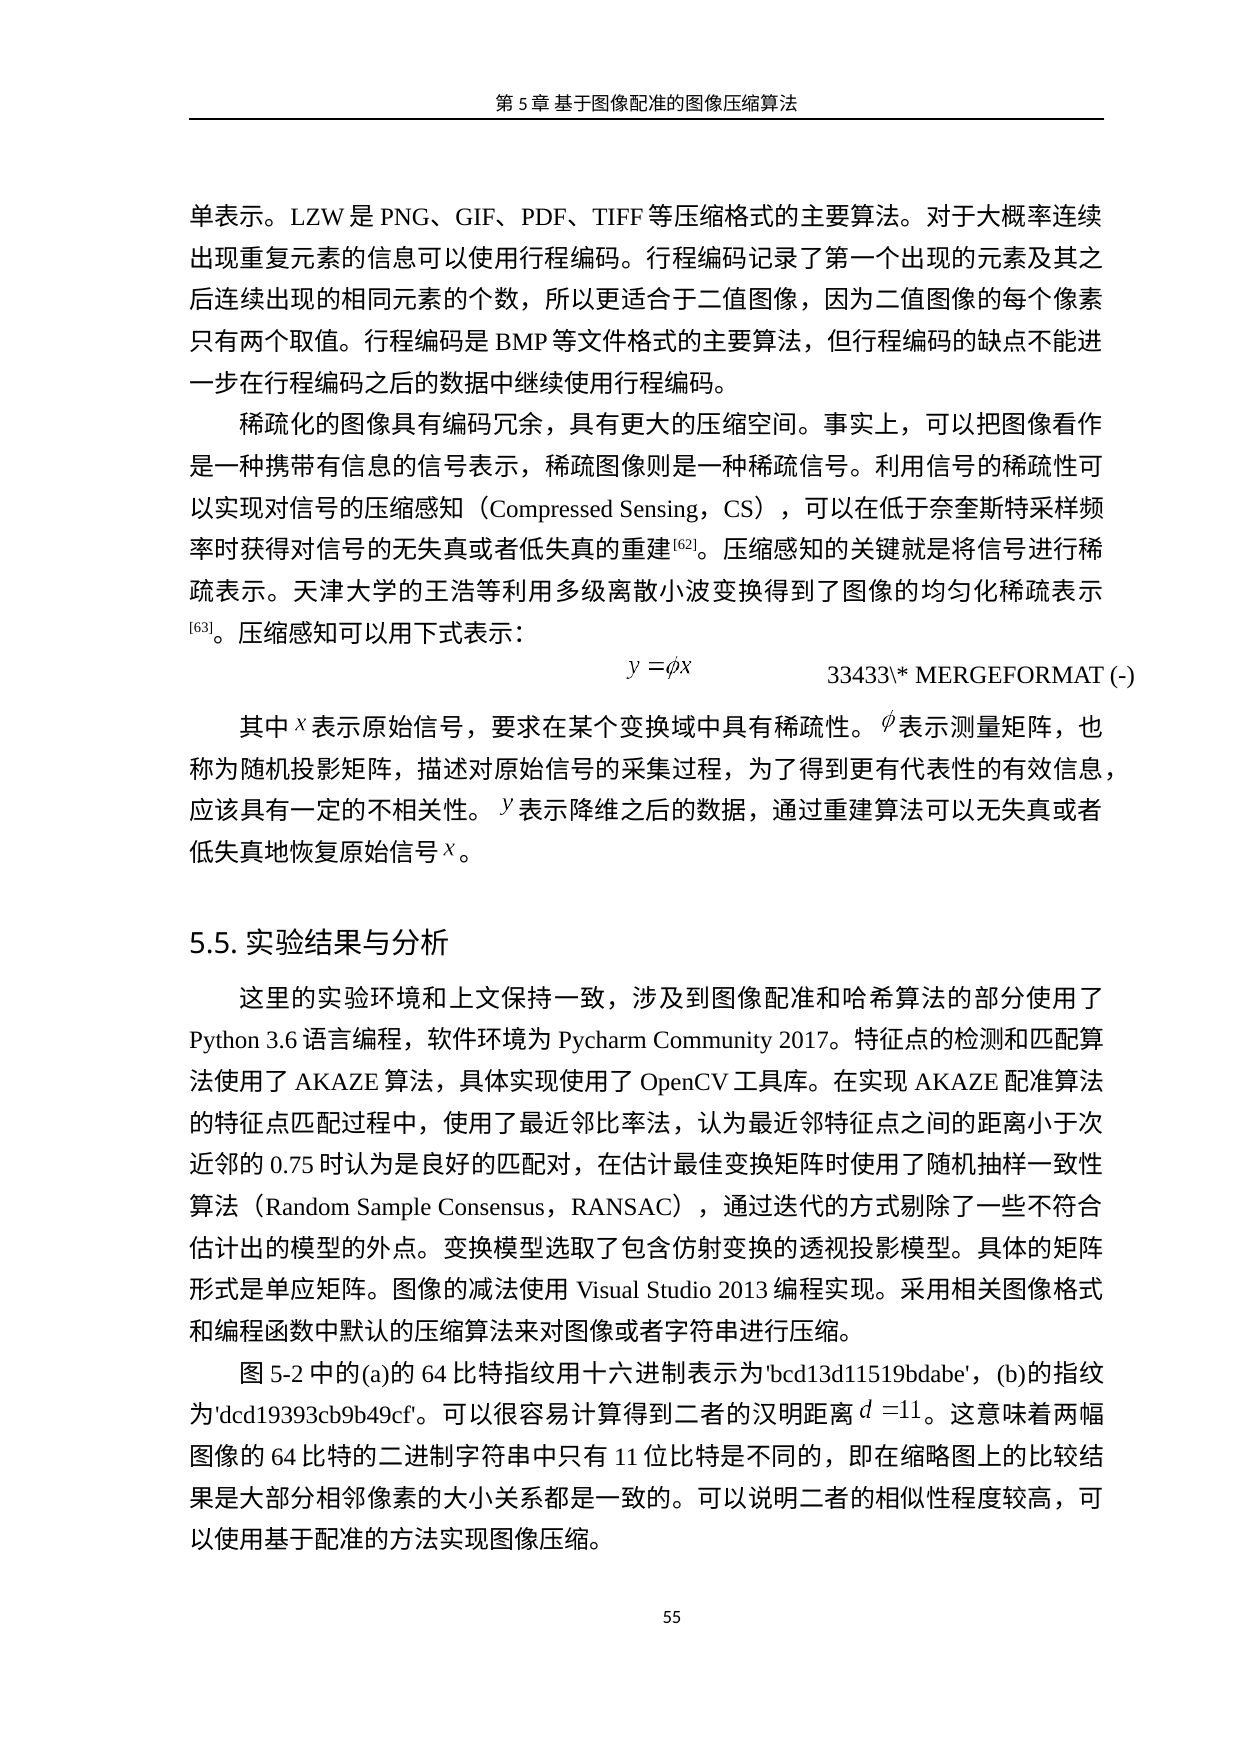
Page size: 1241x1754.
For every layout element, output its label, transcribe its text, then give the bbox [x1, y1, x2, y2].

text 这里的实验环境和上文保持一致，涉及到图像配准和哈希算法的部分使用了Python 3.6语言编程，软件环境为Pycharm Community 2017。特征点的检测和匹配算法使用了AKAZE算法，具体实现使用了OpenCV工具库。在实现AKAZE配准算法的特征点匹配过程中，使用了最近邻比率法，认为最近邻特征点之间的距离小于次近邻的0.75时认为是良好的匹配对，在估计最佳变换矩阵时使用了随机抽样一致性算法（Random Sample Consensus，RANSAC），通过迭代的方式剔除了一些不符合估计出的模型的外点。变换模型选取了包含仿射变换的透视投影模型。具体的矩阵形式是单应矩阵。图像的减法使用Visual Studio 2013编程实现。采用相关图像格式和编程函数中默认的压缩算法来对图像或者字符串进行压缩。 [189, 974, 1104, 1349]
text 图5-2中的(a)的64比特指纹用十六进制表示为'bcd13d11519bdabe'，(b)的指纹为'dcd19393cb9b49cf'。可以很容易计算得到二者的汉明距离。这意味着两幅图像的64比特的二进制字符串中只有11位比特是不同的，即在缩略图上的比较结果是大部分相邻像素的大小关系都是一致的。可以说明二者的相似性程度较高，可以使用基于配准的方法实现图像压缩。 [189, 1349, 1104, 1557]
text 其中表示原始信号，要求在某个变换域中具有稀疏性。表示测量矩阵，也称为随机投影矩阵，描述对原始信号的采集过程，为了得到更有代表性的有效信息，应该具有一定的不相关性。表示降维之后的数据，通过重建算法可以无失真或者低失真地恢复原始信号。 [189, 703, 1104, 870]
text 稀疏化的图像具有编码冗余，具有更大的压缩空间。事实上，可以把图像看作是一种携带有信息的信号表示，稀疏图像则是一种稀疏信号。利用信号的稀疏性可以实现对信号的压缩感知（Compressed Sensing，CS），可以在低于奈奎斯特采样频率时获得对信号的无失真或者低失真的重建[61]。压缩感知的关键就是将信号进行稀疏表示。天津大学的王浩等利用多级离散小波变换得到了图像的均匀化稀疏表示[62]。压缩感知可以用下式表示： [189, 401, 1104, 651]
subtitle 5.5. 实验结果与分析 [189, 920, 1104, 961]
